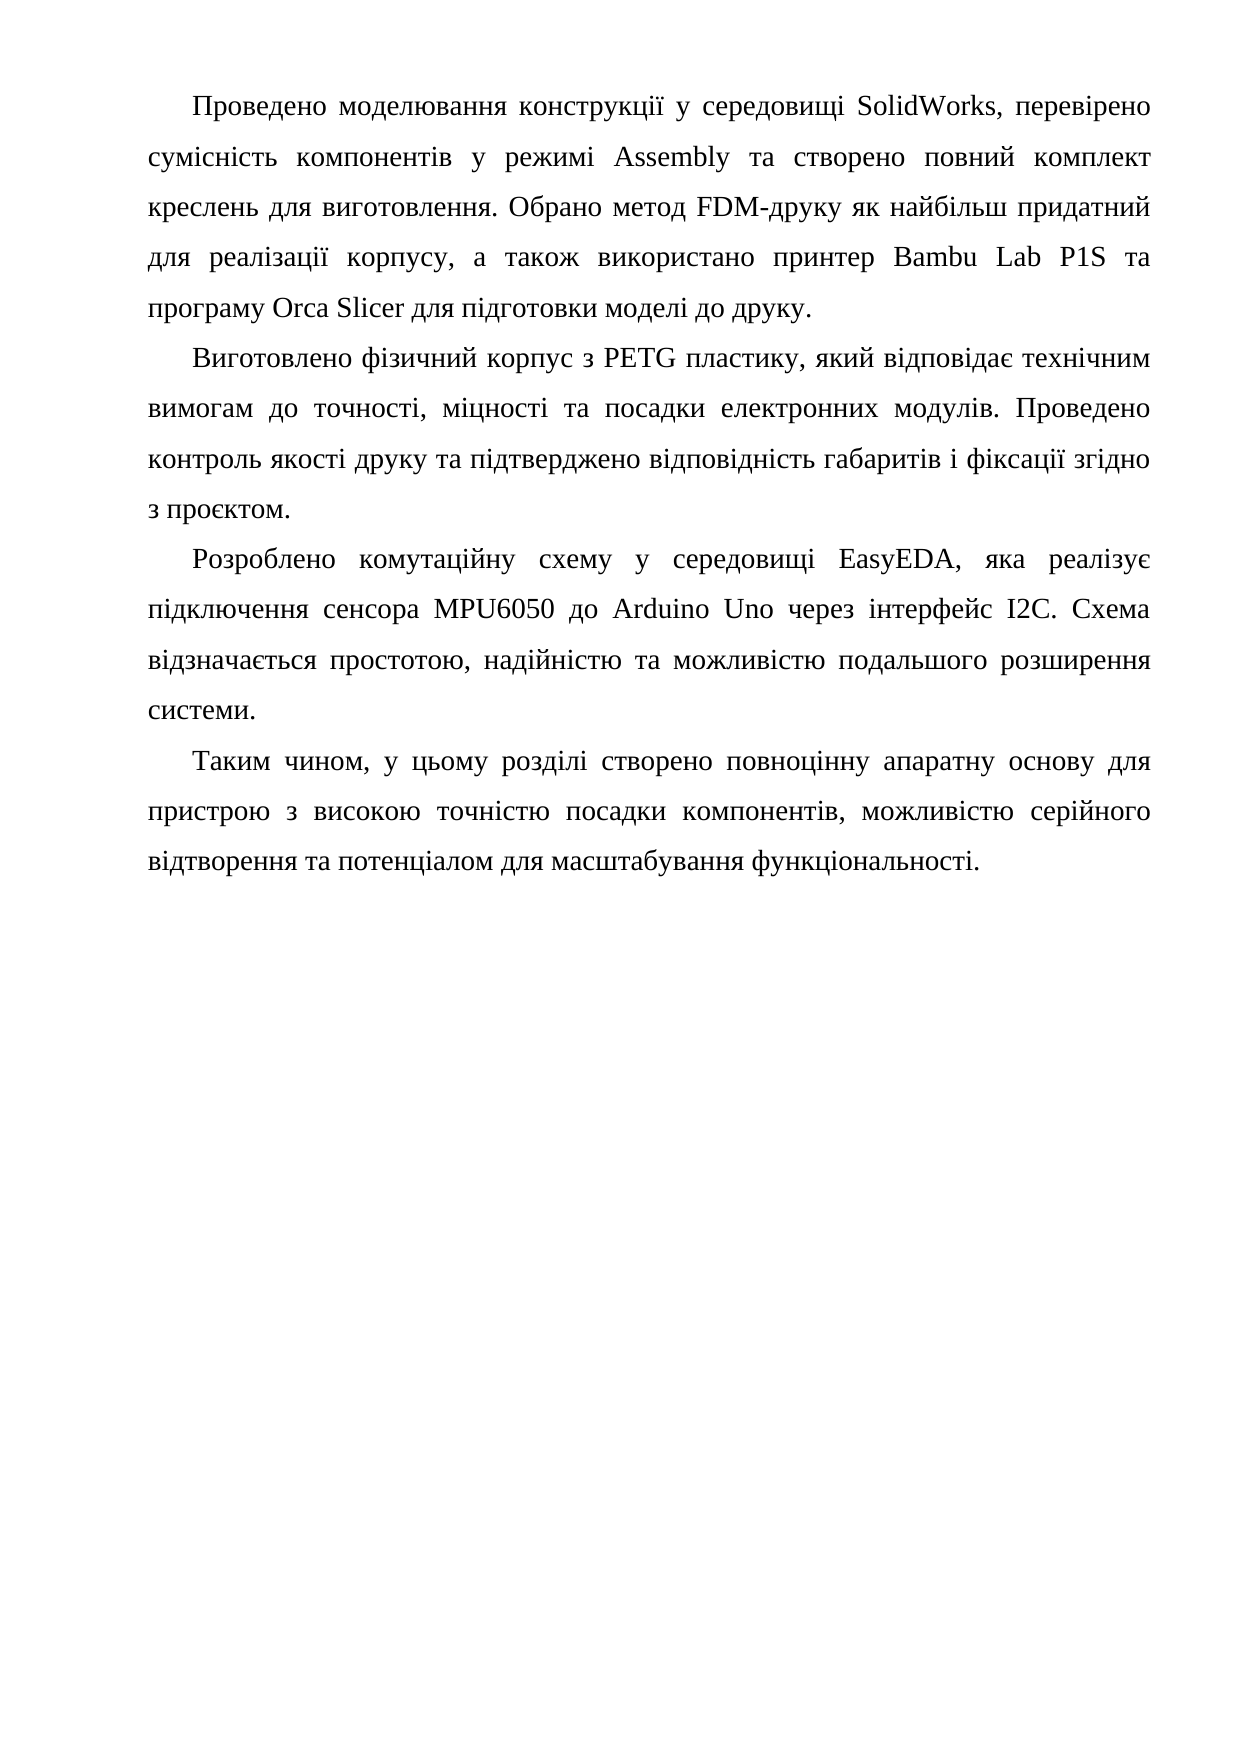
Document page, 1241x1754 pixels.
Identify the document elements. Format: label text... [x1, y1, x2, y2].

text Виготовлено фізичний корпус з PETG пластику, який відповідає технічним вимогам до точності, міцності та посадки електронних модулів. Проведено контроль якості друку та підтверджено відповідність габаритів і фіксації згідно з проєктом. [148, 340, 1152, 524]
text Розроблено комутаційну схему у середовищі EasyEDA, яка реалізує підключення сенсора MPU6050 до Arduino Uno через інтерфейс I2C. Схема відзначається простотою, надійністю та можливістю подальшого розширення системи. [148, 541, 1152, 726]
text Проведено моделювання конструкції у середовищі SolidWorks, перевірено сумісність компонентів у режимі Assembly та створено повний комплект креслень для виготовлення. Обрано метод FDM-друку як найбільш придатний для реалізації корпусу, а також використано принтер Bambu Lab P1S та програму Orca Slicer для підготовки моделі до друку. [148, 88, 1152, 323]
text Таким чином, у цьому розділі створено повноцінну апаратну основу для пристрою з високою точністю посадки компонентів, можливістю серійного відтворення та потенціалом для масштабування функціональності. [148, 743, 1152, 877]
